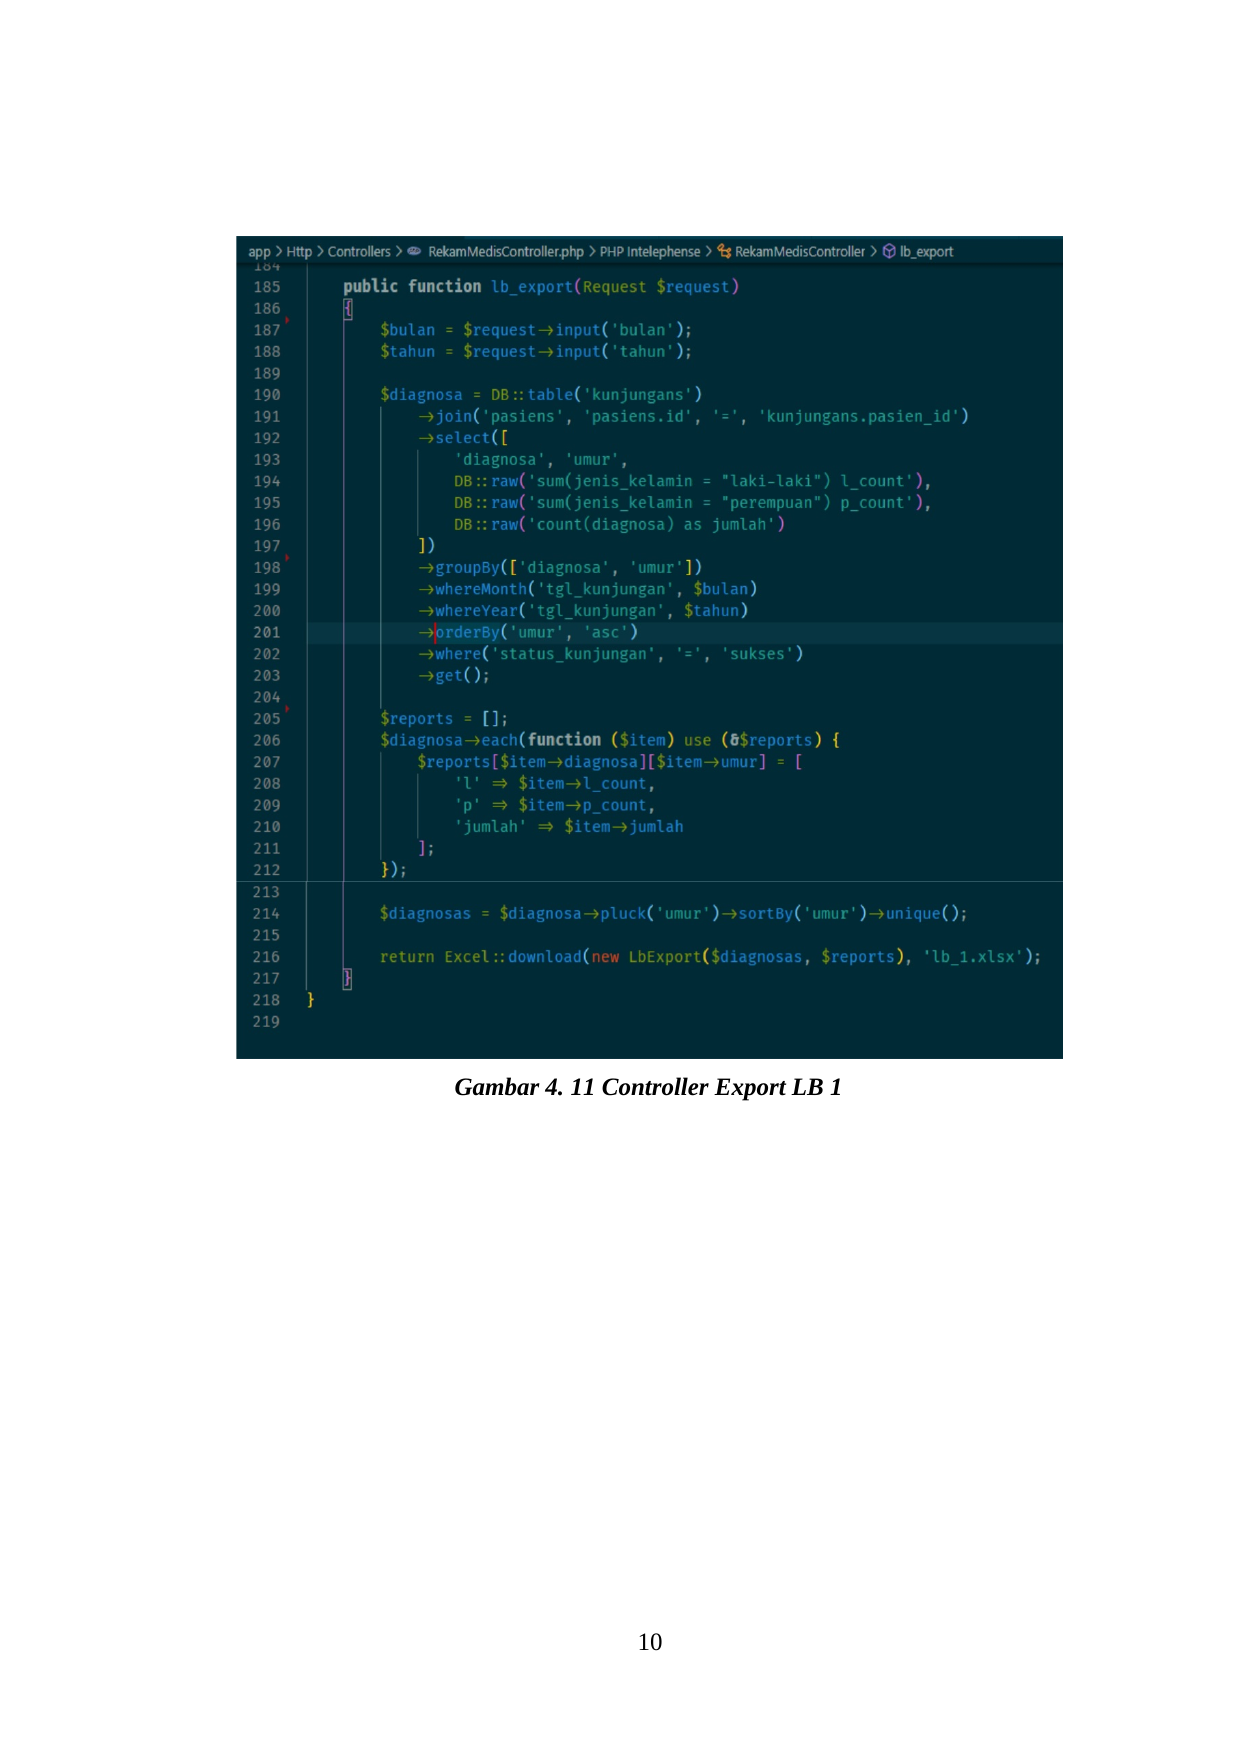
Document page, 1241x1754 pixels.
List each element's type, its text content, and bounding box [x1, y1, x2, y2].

picture [760, 754, 766, 770]
picture [879, 499, 885, 508]
picture [264, 713, 271, 724]
picture [419, 605, 452, 616]
picture [732, 499, 748, 511]
picture [742, 518, 747, 530]
picture [264, 476, 279, 488]
picture [963, 408, 968, 423]
picture [430, 541, 434, 553]
picture [917, 472, 922, 489]
picture [419, 411, 434, 422]
picture [264, 583, 280, 595]
picture [465, 820, 471, 835]
picture [513, 951, 524, 962]
picture [953, 905, 959, 920]
picture [723, 521, 740, 530]
picture [445, 412, 452, 421]
picture [604, 456, 610, 465]
picture [527, 956, 535, 961]
picture [943, 247, 954, 256]
picture [482, 737, 489, 743]
picture [492, 430, 496, 444]
picture [769, 954, 774, 962]
picture [584, 328, 590, 335]
picture [273, 303, 280, 316]
picture [923, 911, 929, 918]
picture [869, 478, 876, 487]
picture [989, 950, 995, 962]
picture [372, 278, 379, 292]
picture [785, 954, 792, 962]
picture [779, 474, 783, 487]
picture [254, 973, 260, 984]
picture [418, 670, 442, 683]
picture [631, 327, 637, 335]
picture [509, 472, 525, 489]
picture [1007, 953, 1015, 963]
picture [613, 478, 619, 486]
picture [594, 413, 600, 425]
picture [397, 246, 403, 256]
picture [695, 521, 702, 529]
picture [685, 602, 693, 618]
picture [380, 709, 397, 726]
picture [273, 909, 279, 920]
picture [477, 521, 487, 530]
picture [717, 243, 733, 260]
picture [575, 349, 581, 359]
picture [501, 607, 508, 615]
picture [583, 909, 603, 922]
picture [273, 864, 279, 875]
picture [254, 712, 261, 724]
picture [739, 954, 746, 962]
picture [942, 951, 950, 962]
picture [917, 494, 922, 511]
picture [274, 539, 280, 550]
picture [529, 733, 537, 745]
picture [750, 475, 757, 484]
picture [255, 346, 261, 357]
picture [567, 635, 573, 643]
picture [400, 327, 406, 335]
picture [465, 651, 471, 659]
picture [491, 388, 509, 402]
picture [676, 410, 683, 422]
picture [305, 653, 314, 1008]
picture [273, 666, 280, 682]
picture [980, 953, 987, 962]
picture [538, 284, 543, 294]
picture [393, 861, 397, 877]
picture [529, 582, 534, 596]
picture [274, 843, 279, 853]
picture [463, 321, 472, 338]
picture [408, 247, 421, 255]
picture [408, 911, 414, 918]
picture [861, 478, 866, 486]
picture [562, 521, 573, 530]
picture [795, 954, 800, 962]
picture [584, 280, 646, 295]
picture [612, 607, 628, 616]
picture [822, 947, 830, 965]
picture [264, 843, 269, 853]
picture [264, 865, 270, 875]
picture [705, 500, 711, 508]
picture [584, 456, 600, 465]
picture [336, 245, 392, 257]
picture [253, 951, 260, 957]
picture [751, 499, 757, 508]
picture [897, 947, 904, 964]
picture [491, 456, 518, 468]
picture [906, 412, 913, 421]
picture [640, 498, 646, 508]
picture [602, 824, 609, 831]
picture [272, 993, 279, 1005]
picture [454, 517, 472, 530]
picture [887, 911, 893, 918]
picture [750, 517, 767, 530]
picture [455, 911, 461, 919]
picture [263, 973, 270, 984]
picture [459, 565, 466, 571]
picture [520, 456, 536, 465]
picture [505, 349, 512, 356]
picture [640, 649, 646, 659]
picture [685, 521, 692, 530]
picture [567, 583, 573, 595]
picture [530, 649, 535, 660]
picture [594, 499, 601, 508]
picture [501, 478, 507, 485]
picture [304, 279, 438, 882]
picture [273, 281, 280, 293]
picture [273, 648, 279, 660]
picture [539, 499, 549, 508]
picture [520, 494, 525, 510]
picture [547, 521, 554, 530]
picture [694, 578, 701, 596]
picture [575, 278, 581, 295]
picture [611, 731, 617, 748]
picture [273, 561, 280, 573]
picture [777, 757, 784, 765]
picture [408, 716, 415, 727]
picture [484, 711, 488, 726]
picture [519, 648, 527, 659]
picture [482, 910, 489, 916]
picture [430, 246, 509, 258]
picture [550, 494, 571, 510]
picture [468, 565, 475, 572]
picture [482, 646, 488, 661]
picture [493, 752, 498, 770]
picture [898, 497, 904, 509]
picture [255, 605, 261, 616]
picture [253, 734, 261, 741]
picture [741, 651, 747, 662]
picture [473, 607, 480, 613]
picture [418, 327, 423, 335]
picture [501, 429, 507, 446]
picture [255, 430, 260, 443]
picture [256, 368, 261, 378]
picture [400, 715, 406, 722]
picture [256, 518, 262, 530]
picture [628, 949, 700, 966]
picture [620, 731, 628, 748]
picture [648, 824, 655, 831]
picture [512, 647, 517, 659]
picture [273, 692, 280, 702]
picture [399, 345, 416, 356]
picture [520, 623, 605, 644]
picture [436, 759, 442, 767]
picture [797, 473, 803, 486]
picture [273, 886, 279, 897]
picture [263, 303, 271, 314]
picture [962, 951, 969, 962]
picture [511, 413, 518, 422]
picture [546, 911, 552, 918]
picture [547, 607, 555, 620]
picture [428, 716, 434, 724]
picture [264, 887, 270, 897]
picture [714, 905, 719, 920]
picture [565, 817, 573, 834]
picture [603, 651, 614, 659]
picture [445, 759, 449, 769]
picture [263, 951, 270, 963]
picture [427, 392, 438, 399]
picture [454, 474, 473, 488]
picture [556, 954, 561, 962]
picture [520, 732, 525, 744]
picture [658, 478, 667, 487]
picture [668, 497, 681, 508]
picture [621, 520, 637, 534]
picture [264, 670, 271, 681]
picture [657, 754, 665, 770]
picture [732, 650, 738, 659]
picture [492, 799, 508, 810]
picture [494, 952, 504, 963]
picture [603, 413, 609, 422]
picture [703, 284, 710, 291]
picture [464, 435, 471, 441]
picture [408, 738, 414, 745]
picture [255, 325, 271, 336]
picture [594, 607, 600, 616]
picture [640, 345, 646, 356]
picture [796, 907, 800, 921]
picture [473, 651, 479, 658]
picture [391, 282, 398, 293]
picture [612, 521, 619, 530]
picture [483, 456, 490, 465]
picture [869, 909, 884, 919]
picture [714, 518, 719, 533]
picture [600, 247, 624, 256]
picture [255, 539, 262, 551]
picture [254, 1016, 260, 1028]
picture [742, 603, 749, 618]
picture [883, 244, 896, 258]
picture [529, 413, 535, 422]
picture [640, 413, 646, 421]
picture [914, 911, 920, 921]
picture [832, 954, 838, 962]
picture [566, 778, 581, 789]
picture [722, 759, 738, 766]
picture [641, 754, 646, 770]
picture [274, 755, 279, 766]
picture [759, 499, 793, 510]
picture [936, 410, 940, 422]
picture [769, 410, 775, 422]
picture [658, 521, 665, 530]
picture [419, 563, 439, 573]
picture [796, 499, 802, 508]
picture [264, 517, 280, 531]
picture [432, 737, 443, 744]
picture [264, 691, 270, 703]
picture [621, 324, 628, 336]
picture [621, 650, 629, 662]
picture [917, 249, 943, 259]
picture [496, 587, 507, 593]
picture [814, 910, 823, 919]
picture [464, 282, 482, 293]
picture [254, 691, 261, 697]
picture [474, 823, 490, 832]
picture [557, 521, 563, 530]
picture [274, 411, 279, 422]
picture [833, 910, 839, 919]
picture [575, 456, 584, 465]
picture [254, 993, 269, 1006]
picture [657, 585, 665, 594]
picture [576, 519, 582, 529]
picture [665, 910, 682, 919]
picture [264, 799, 280, 811]
picture [236, 262, 1063, 618]
picture [465, 776, 471, 789]
picture [667, 475, 680, 486]
picture [625, 781, 636, 788]
picture [483, 433, 487, 443]
picture [494, 711, 500, 726]
picture [420, 840, 425, 856]
picture [575, 327, 581, 338]
picture [264, 454, 271, 466]
picture [273, 973, 279, 984]
picture [255, 561, 261, 573]
picture [477, 477, 488, 487]
picture [686, 499, 693, 507]
picture [797, 410, 802, 425]
picture [703, 583, 710, 594]
picture [823, 472, 830, 489]
picture [263, 908, 270, 920]
picture [722, 608, 733, 615]
picture [658, 499, 667, 508]
picture [419, 584, 436, 595]
picture [640, 323, 645, 335]
picture [901, 246, 912, 256]
picture [263, 282, 271, 292]
picture [736, 245, 865, 258]
picture [380, 951, 434, 965]
picture [536, 758, 562, 767]
picture [888, 478, 896, 487]
picture [538, 392, 544, 399]
picture [631, 392, 637, 399]
picture [264, 648, 271, 659]
picture [275, 324, 279, 335]
picture [603, 323, 607, 336]
picture [491, 327, 498, 338]
picture [575, 386, 581, 401]
picture [445, 911, 451, 918]
picture [639, 824, 645, 831]
picture [648, 391, 656, 403]
picture [509, 500, 517, 507]
picture [649, 348, 660, 357]
picture [446, 326, 453, 333]
picture [701, 947, 709, 965]
picture [264, 562, 270, 574]
picture [476, 457, 481, 465]
picture [622, 410, 627, 422]
picture [255, 800, 261, 811]
picture [538, 521, 545, 530]
picture [721, 909, 737, 920]
picture [861, 905, 866, 920]
picture [612, 583, 637, 598]
picture [255, 843, 261, 854]
picture [842, 910, 848, 919]
picture [751, 580, 758, 596]
picture [273, 928, 279, 941]
picture [454, 496, 472, 510]
picture [583, 760, 590, 767]
picture [841, 499, 851, 511]
picture [536, 911, 543, 921]
picture [605, 474, 609, 487]
picture [628, 246, 701, 259]
picture [640, 521, 647, 529]
picture [481, 584, 493, 594]
picture [502, 649, 508, 659]
picture [696, 560, 702, 574]
picture [756, 650, 765, 659]
picture [640, 392, 646, 399]
picture [419, 433, 434, 444]
picture [584, 583, 591, 594]
picture [463, 342, 476, 359]
picture [685, 911, 700, 919]
picture [584, 478, 590, 487]
picture [612, 413, 619, 422]
picture [998, 953, 1004, 962]
picture [255, 863, 261, 875]
picture [521, 410, 527, 422]
picture [450, 759, 459, 767]
picture [380, 905, 396, 921]
picture [249, 248, 271, 259]
picture [254, 886, 260, 897]
picture [254, 929, 270, 941]
picture [254, 906, 261, 919]
picture [255, 647, 261, 659]
picture [475, 667, 480, 682]
picture [465, 736, 479, 746]
picture [616, 802, 636, 810]
picture [632, 821, 636, 833]
picture [879, 478, 885, 486]
picture [501, 282, 507, 292]
picture [879, 413, 885, 422]
picture [592, 953, 619, 963]
picture [502, 413, 508, 422]
picture [824, 412, 849, 425]
picture [648, 327, 655, 335]
picture [649, 474, 655, 487]
picture [548, 413, 556, 422]
picture [686, 478, 693, 486]
picture [264, 430, 272, 444]
picture [668, 564, 674, 573]
picture [254, 778, 261, 789]
picture [464, 716, 471, 723]
picture [540, 561, 544, 573]
picture [263, 368, 271, 378]
picture [630, 347, 637, 357]
picture [538, 821, 553, 832]
picture [575, 473, 581, 490]
picture [477, 499, 486, 508]
picture [538, 347, 553, 359]
picture [806, 499, 812, 508]
picture [649, 413, 655, 422]
picture [677, 323, 683, 337]
picture [604, 604, 609, 619]
picture [683, 736, 711, 747]
picture [656, 820, 660, 831]
picture [380, 321, 397, 337]
picture [611, 781, 622, 788]
picture [843, 474, 848, 486]
picture [501, 327, 513, 335]
picture [264, 540, 271, 552]
picture [564, 954, 570, 962]
picture [888, 499, 895, 508]
picture [898, 476, 903, 487]
picture [899, 410, 903, 422]
picture [741, 478, 747, 487]
picture [274, 627, 279, 638]
picture [741, 759, 747, 767]
picture [631, 607, 637, 620]
picture [465, 802, 471, 813]
picture [492, 778, 507, 788]
picture [255, 476, 261, 487]
picture [255, 497, 261, 508]
picture [768, 650, 775, 660]
picture [510, 558, 516, 576]
picture [342, 885, 352, 990]
picture [768, 738, 778, 747]
picture [443, 950, 490, 965]
picture [639, 585, 655, 597]
picture [796, 646, 802, 661]
picture [778, 650, 785, 660]
picture [649, 754, 655, 770]
picture [731, 731, 756, 748]
picture [465, 586, 471, 593]
picture [861, 499, 876, 508]
picture [380, 385, 397, 402]
picture [263, 1016, 269, 1027]
picture [697, 387, 702, 401]
picture [603, 344, 607, 358]
picture [381, 342, 394, 359]
picture [602, 586, 610, 595]
picture [273, 713, 280, 724]
picture [870, 413, 877, 425]
picture [492, 413, 499, 425]
picture [273, 432, 279, 443]
picture [850, 954, 856, 963]
picture [851, 413, 858, 422]
picture [475, 408, 480, 423]
picture [417, 753, 433, 770]
picture [823, 910, 830, 918]
picture [658, 327, 667, 335]
picture [519, 797, 527, 813]
picture [381, 732, 392, 748]
picture [501, 559, 506, 573]
picture [649, 607, 657, 616]
picture [493, 522, 499, 529]
picture [501, 623, 519, 643]
picture [492, 820, 499, 833]
picture [500, 753, 509, 770]
picture [456, 278, 462, 293]
picture [751, 647, 756, 659]
picture [573, 951, 580, 961]
picture [256, 454, 261, 465]
picture [502, 821, 517, 833]
picture [639, 607, 646, 616]
picture [630, 475, 637, 486]
picture [576, 497, 582, 512]
picture [565, 756, 573, 767]
picture [623, 623, 629, 630]
picture [264, 388, 280, 401]
picture [711, 948, 727, 964]
picture [255, 821, 261, 832]
picture [806, 413, 821, 422]
picture [264, 346, 280, 357]
picture [833, 732, 839, 749]
picture [255, 303, 260, 314]
picture [288, 247, 312, 259]
picture [826, 495, 830, 509]
picture [667, 731, 673, 748]
picture [630, 651, 637, 659]
picture [419, 537, 425, 554]
picture [566, 801, 581, 811]
picture [465, 453, 473, 464]
picture [888, 413, 894, 421]
picture [595, 648, 599, 662]
picture [272, 1016, 279, 1029]
picture [539, 605, 544, 616]
picture [694, 758, 719, 767]
picture [888, 954, 893, 962]
picture [255, 584, 262, 594]
picture [431, 911, 437, 918]
picture [814, 731, 821, 748]
picture [593, 519, 602, 530]
picture [273, 368, 280, 381]
picture [722, 731, 728, 748]
picture [593, 586, 599, 595]
picture [264, 734, 280, 746]
picture [557, 585, 564, 598]
picture [649, 521, 655, 529]
picture [666, 824, 677, 831]
picture [650, 496, 655, 508]
picture [640, 478, 647, 486]
picture [482, 327, 489, 335]
picture [669, 516, 673, 531]
picture [566, 647, 592, 660]
picture [253, 756, 272, 767]
picture [520, 516, 525, 533]
picture [382, 278, 389, 293]
picture [255, 625, 260, 633]
picture [678, 344, 683, 358]
picture [329, 246, 336, 256]
picture [934, 950, 940, 962]
picture [603, 623, 1063, 644]
picture [657, 737, 666, 745]
picture [778, 413, 794, 422]
picture [778, 515, 784, 532]
picture [573, 911, 579, 918]
picture [733, 474, 738, 487]
picture [255, 411, 261, 422]
picture [273, 496, 280, 508]
picture [265, 821, 270, 832]
picture [777, 954, 782, 962]
picture [264, 411, 271, 423]
picture [677, 392, 683, 400]
picture [273, 452, 280, 465]
picture [565, 327, 571, 335]
picture [703, 607, 718, 615]
picture [658, 390, 673, 400]
picture [1026, 949, 1032, 964]
picture [594, 388, 619, 400]
picture [264, 605, 280, 616]
picture [382, 862, 389, 878]
picture [538, 733, 572, 747]
picture [529, 561, 536, 572]
picture [429, 327, 435, 334]
picture [417, 648, 452, 660]
picture [707, 244, 712, 256]
picture [439, 583, 451, 594]
picture [584, 499, 591, 507]
picture [584, 734, 601, 746]
picture [575, 604, 591, 617]
picture [630, 413, 637, 422]
picture [558, 604, 562, 616]
picture [255, 281, 261, 292]
picture [464, 666, 469, 682]
picture [785, 911, 792, 920]
picture [549, 584, 553, 594]
picture [630, 496, 636, 507]
picture [560, 245, 584, 259]
picture [621, 388, 627, 403]
picture [538, 325, 553, 337]
picture [878, 952, 883, 962]
picture [722, 583, 726, 593]
picture [686, 559, 692, 576]
picture [583, 953, 588, 964]
picture [943, 411, 952, 422]
picture [565, 349, 571, 356]
picture [585, 564, 600, 573]
picture [590, 245, 596, 254]
picture [539, 477, 571, 489]
picture [594, 477, 601, 486]
picture [518, 775, 527, 791]
picture [796, 754, 802, 771]
picture [657, 278, 673, 295]
text Gambar 4. 11 Controller Export LB 1 [236, 1072, 1063, 1101]
picture [806, 475, 812, 487]
picture [733, 277, 739, 294]
picture [508, 246, 559, 257]
picture [500, 904, 516, 921]
picture [730, 586, 737, 593]
picture [538, 649, 555, 660]
picture [264, 777, 280, 789]
picture [503, 522, 517, 529]
picture [942, 905, 948, 920]
picture [255, 389, 261, 400]
picture [273, 821, 280, 833]
picture [594, 325, 598, 335]
picture [761, 475, 765, 486]
picture [556, 327, 561, 335]
picture [547, 563, 582, 577]
picture [787, 478, 793, 487]
picture [264, 626, 271, 637]
picture [272, 951, 280, 962]
picture [409, 278, 453, 293]
picture [264, 497, 270, 507]
picture [623, 347, 627, 357]
picture [604, 496, 609, 508]
picture [640, 564, 665, 574]
picture [538, 413, 545, 422]
picture [612, 822, 628, 832]
picture [575, 732, 582, 746]
picture [916, 413, 922, 422]
picture [474, 563, 488, 572]
picture [648, 905, 653, 920]
